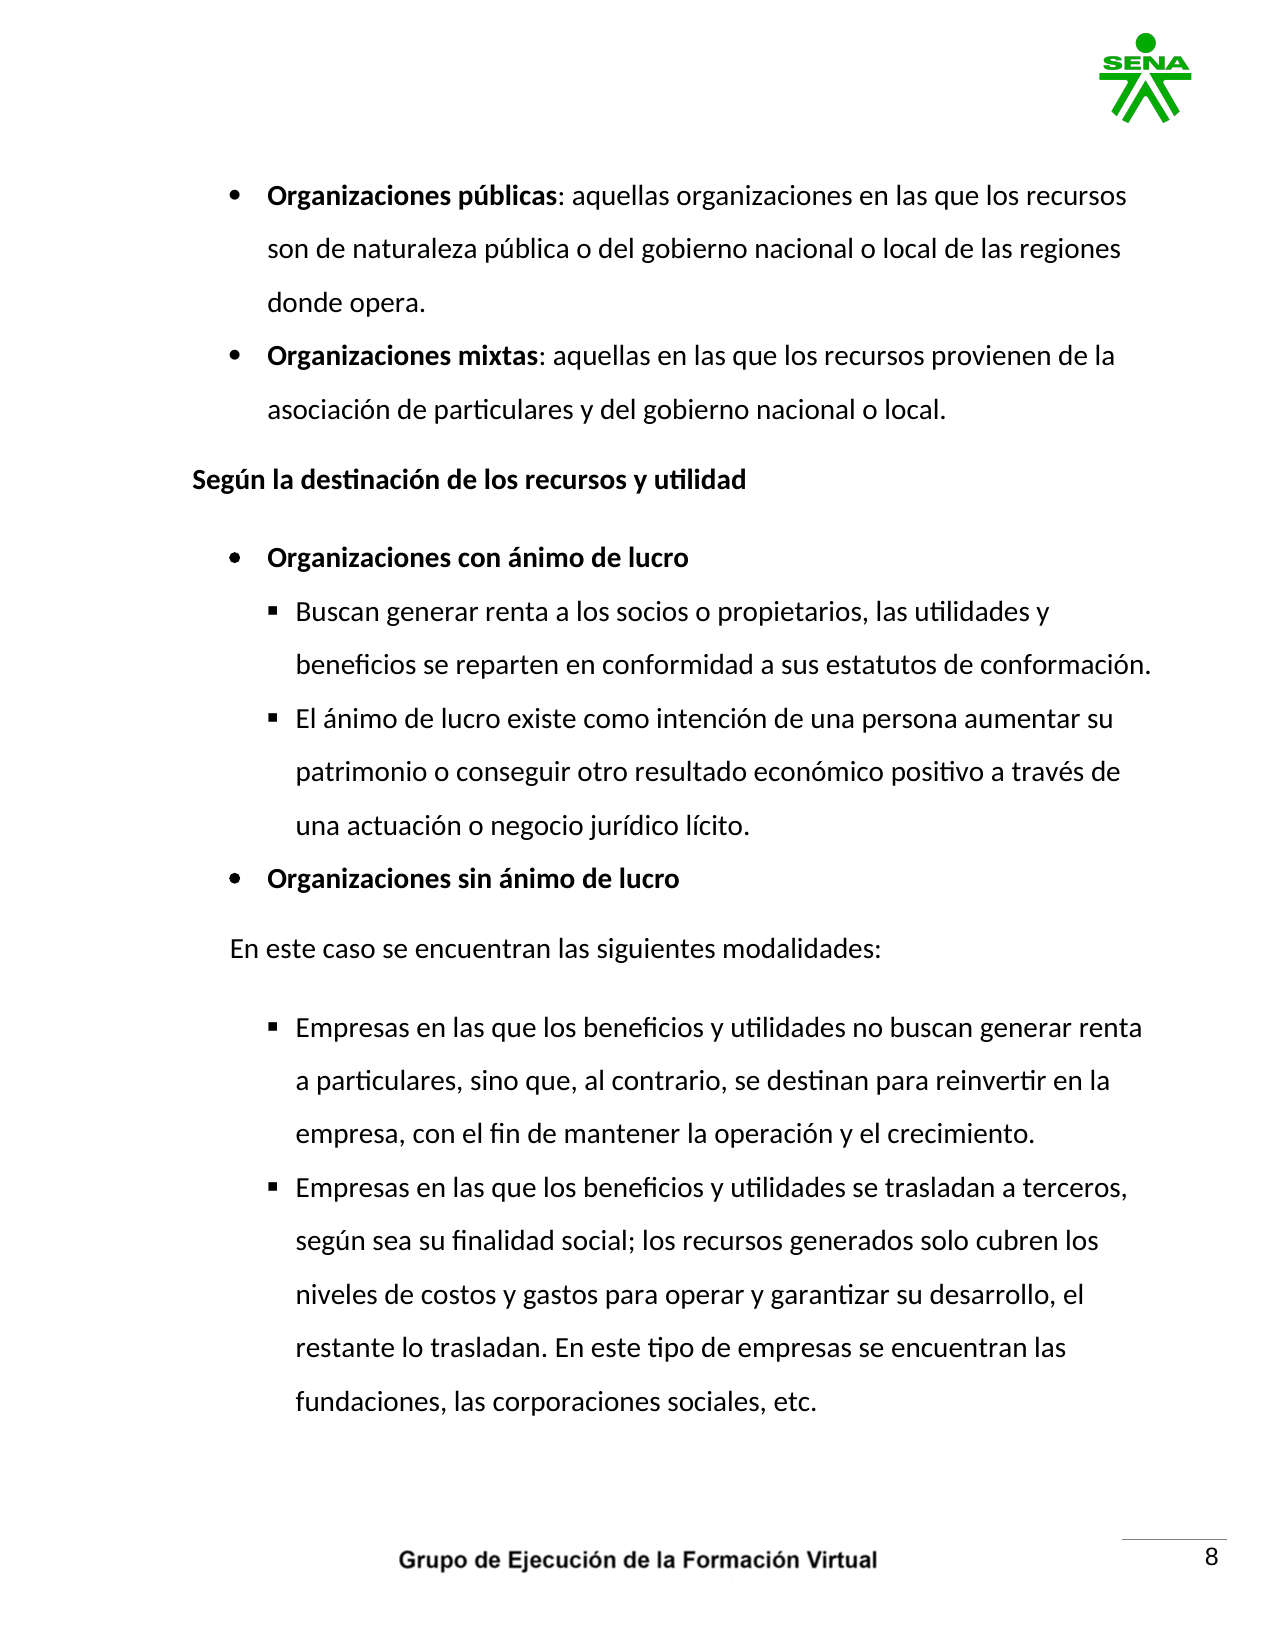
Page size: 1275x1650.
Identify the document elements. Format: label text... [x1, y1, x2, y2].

text En este caso se encuentran las siguientes modalidades: [229, 930, 1157, 966]
list Organizaciones públicas: aquellas organizaciones en las que los recursos son de naturaleza pública o del gobierno nacional o local de las regiones donde opera. [229, 177, 1157, 320]
list Organizaciones mixtas: aquellas en las que los recursos provienen de la asociación de particulares y del gobierno nacional o local. [229, 337, 1157, 427]
list Empresas en las que los beneficios y utilidades se trasladan a terceros, según sea su finalidad social; los recursos generados solo cubren los niveles de costos y gastos para operar y garantizar su desarrollo, el restante lo trasladan. En este tipo de empresas se encuentran las fundaciones, las corporaciones sociales, etc. [266, 1169, 1157, 1418]
list Buscan generar renta a los socios o propietarios, las utilidades y beneficios se reparten en conformidad a sus estatutos de conformación. [266, 593, 1157, 682]
list El ánimo de lucro existe como intención de una persona aumentar su patrimonio o conseguir otro resultado económico positivo a través de una actuación o negocio jurídico lícito. [266, 700, 1157, 842]
picture [0, 1500, 1275, 1611]
text Según la destinación de los recursos y utilidad [118, 461, 1157, 497]
list Empresas en las que los beneficios y utilidades no buscan generar renta a particulares, sino que, al contrario, se destinan para reinvertir en la empresa, con el fin de mantener la operación y el crecimiento. [266, 1009, 1157, 1151]
list Organizaciones sin ánimo de lucro [229, 860, 1157, 896]
picture [1099, 33, 1192, 123]
list Organizaciones con ánimo de lucro [229, 539, 1157, 575]
